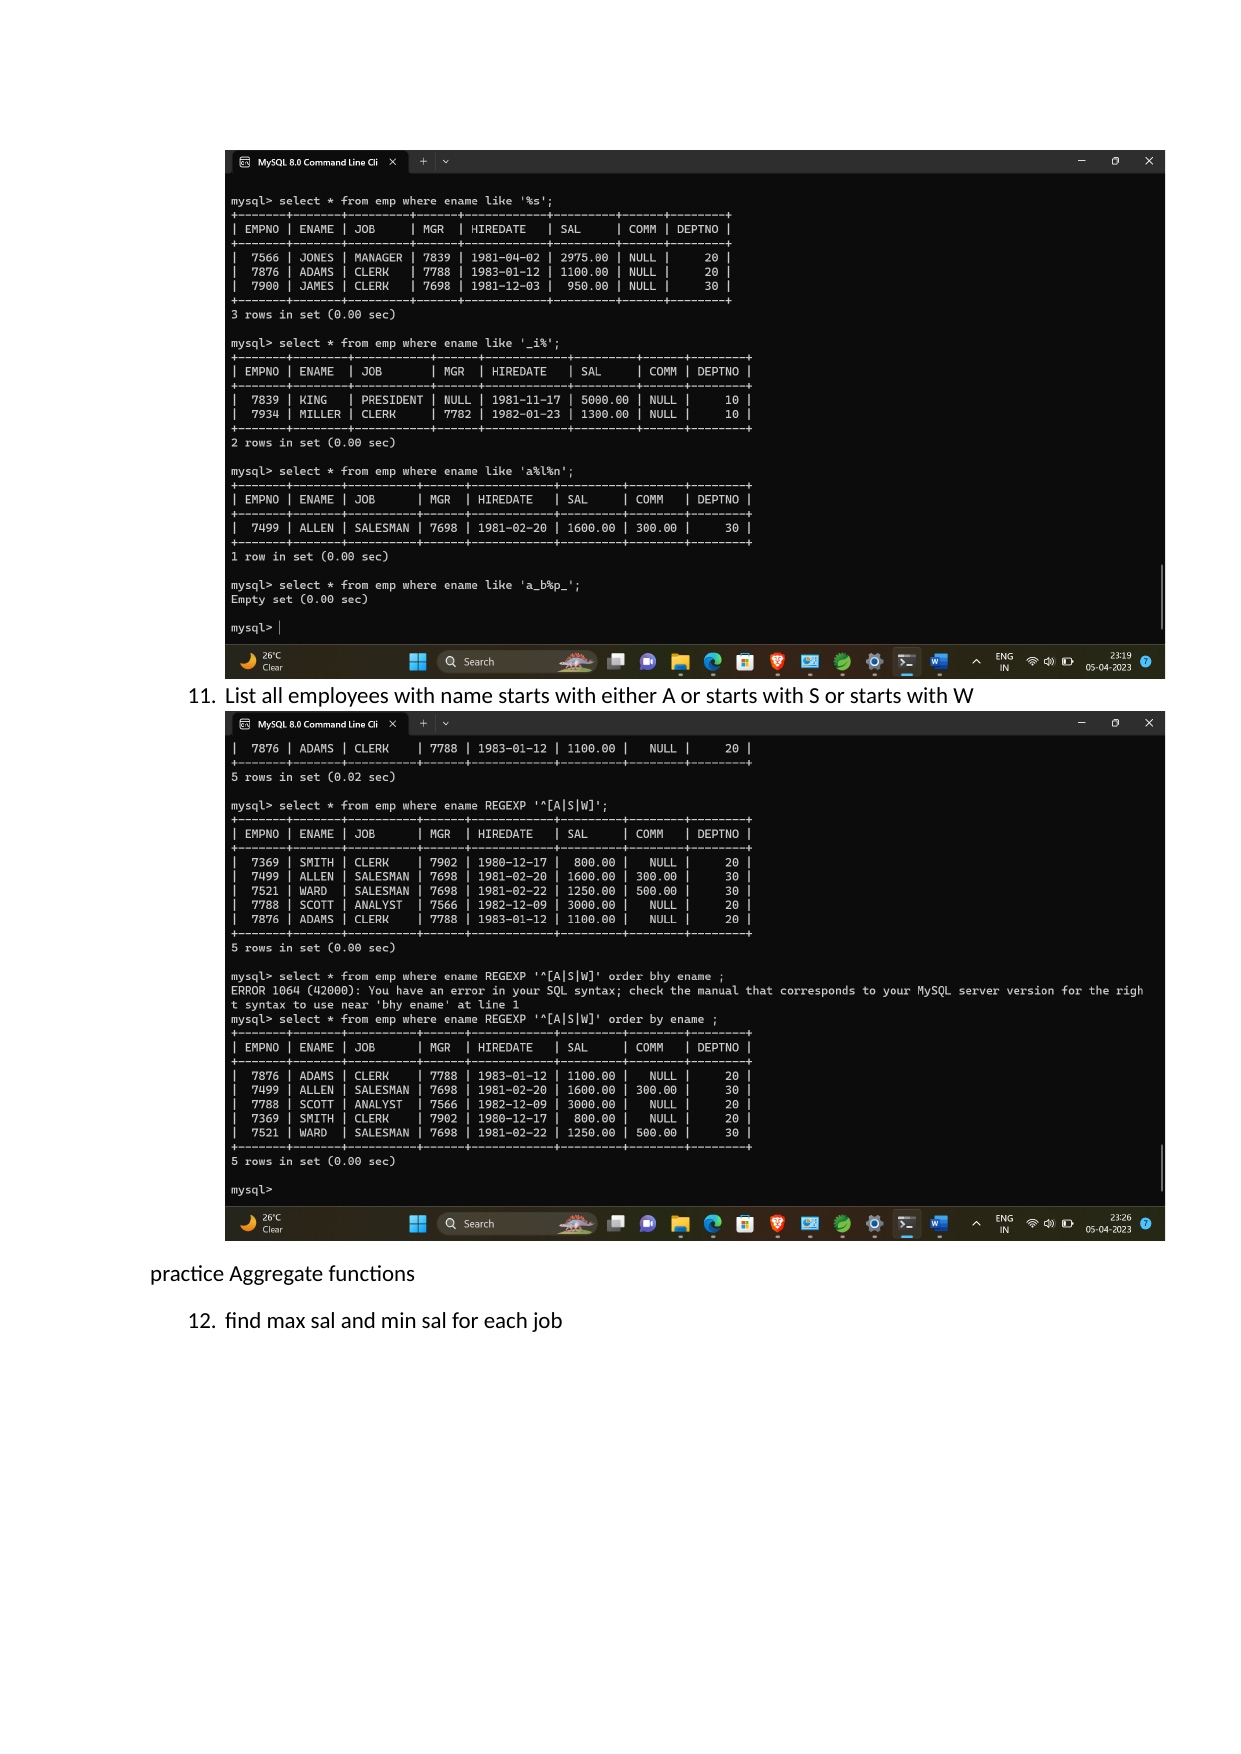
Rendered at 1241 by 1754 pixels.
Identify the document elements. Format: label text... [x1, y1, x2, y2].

list find max sal and min sal for each job [187, 1306, 1090, 1334]
picture [225, 150, 1166, 679]
text practice Aggregate functions [150, 1259, 1090, 1287]
list List all employees with name starts with either A or starts with S or starts with W [187, 681, 1090, 709]
picture [225, 711, 1166, 1241]
